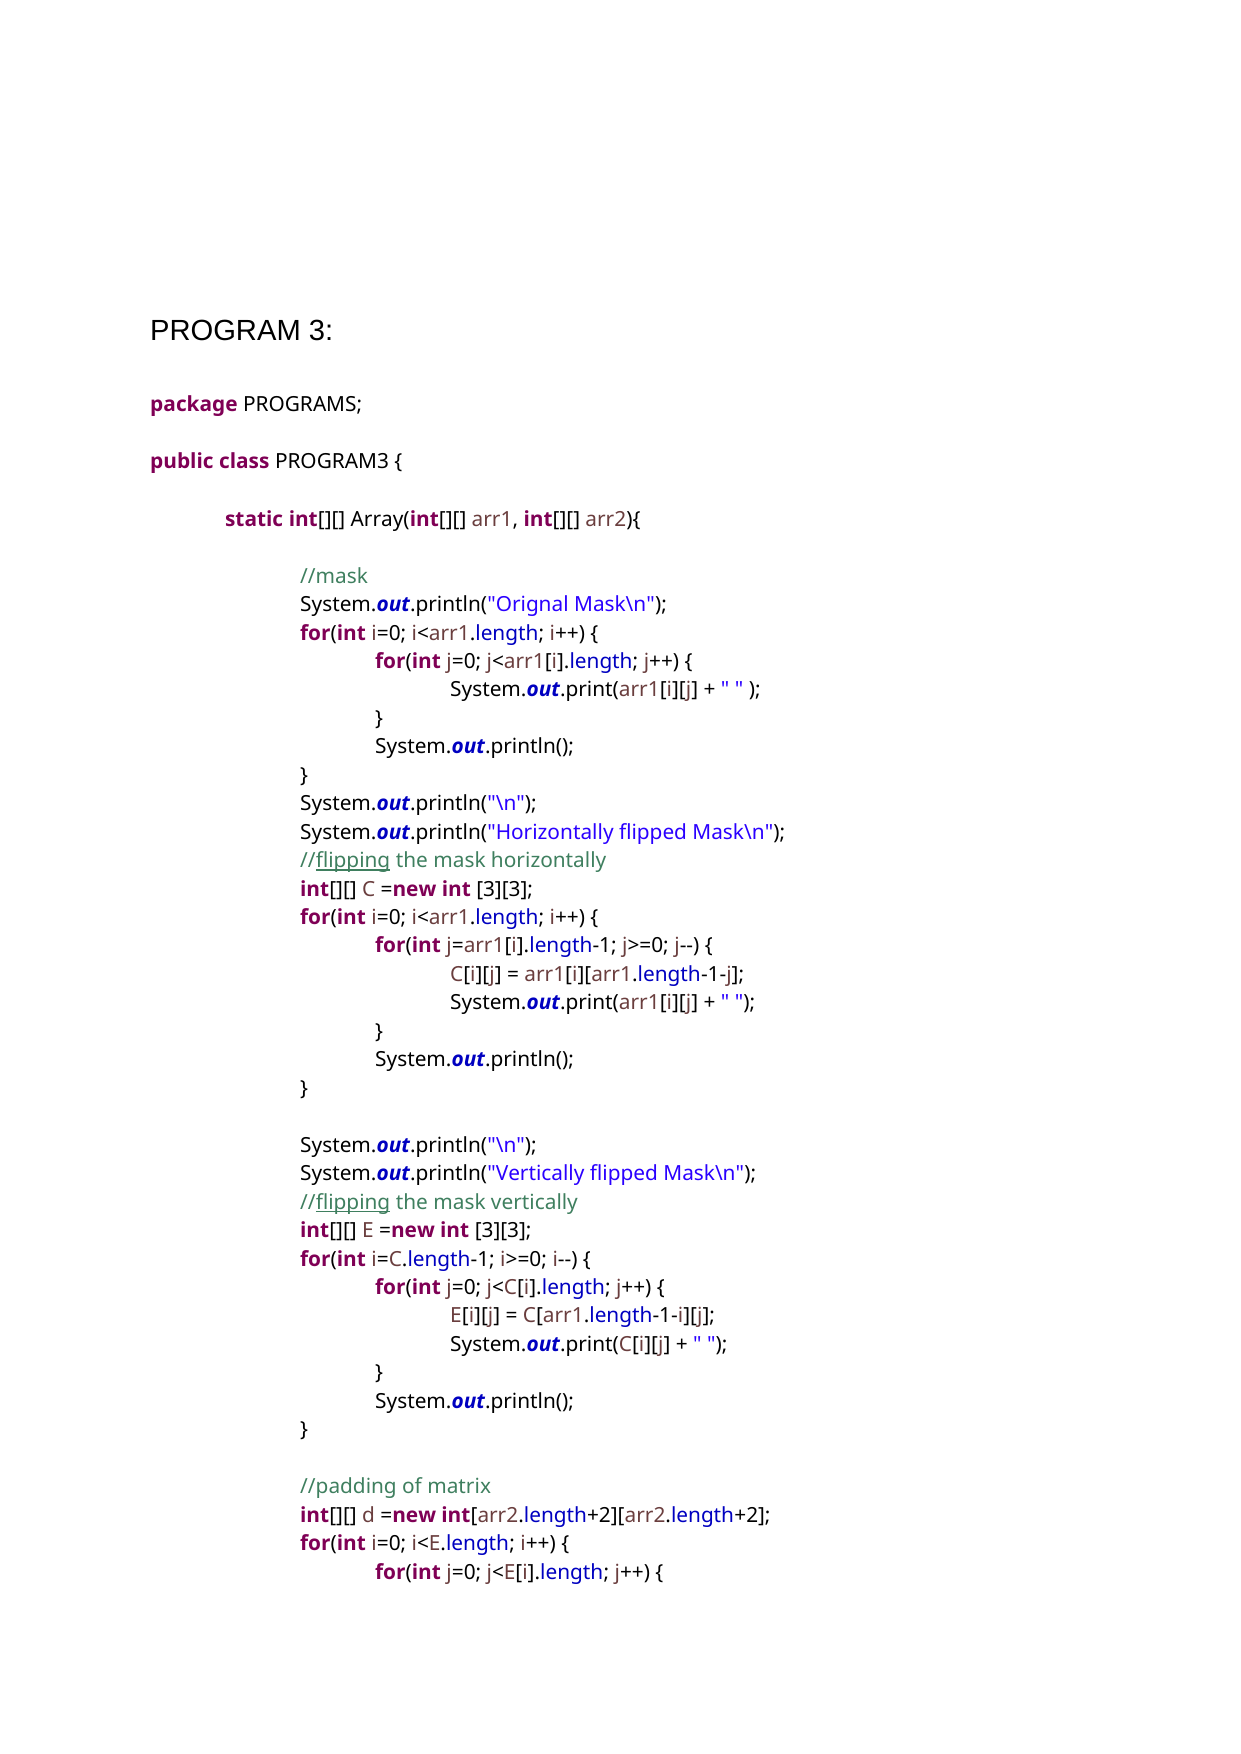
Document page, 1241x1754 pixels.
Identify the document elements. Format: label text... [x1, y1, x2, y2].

text System.out.println("Orignal Mask\n"); [150, 589, 1090, 618]
text E[i][j] = C[arr1.length-1-i][j]; [150, 1301, 1090, 1329]
text } [150, 1414, 1090, 1443]
text System.out.println("Vertically flipped Mask\n"); [150, 1158, 1090, 1187]
text package PROGRAMS; [150, 389, 1090, 418]
text for(int j=arr1[i].length-1; j>=0; j--) { [150, 931, 1090, 959]
text //mask [150, 561, 1090, 589]
text for(int j=0; j<C[i].length; j++) { [150, 1272, 1090, 1301]
text public class PROGRAM3 { [150, 446, 1090, 475]
text System.out.println("\n"); [150, 1130, 1090, 1158]
text //flipping the mask vertically [150, 1187, 1090, 1215]
text PROGRAM 3: [150, 313, 1090, 346]
text } [150, 1357, 1090, 1386]
text System.out.print(arr1[i][j] + " " ); [150, 674, 1090, 703]
text System.out.print(C[i][j] + " "); [150, 1329, 1090, 1357]
text } [150, 760, 1090, 788]
text System.out.println(); [150, 731, 1090, 760]
text for(int j=0; j<E[i].length; j++) { [150, 1557, 1090, 1585]
text for(int i=0; i<E.length; i++) { [150, 1528, 1090, 1557]
text System.out.println("Horizontally flipped Mask\n"); [150, 817, 1090, 845]
text System.out.println(); [150, 1044, 1090, 1073]
text for(int i=C.length-1; i>=0; i--) { [150, 1244, 1090, 1272]
text System.out.println("\n"); [150, 788, 1090, 817]
text //padding of matrix [150, 1471, 1090, 1500]
text for(int i=0; i<arr1.length; i++) { [150, 902, 1090, 931]
text int[][] C =new int [3][3]; [150, 874, 1090, 902]
text } [150, 1073, 1090, 1101]
text //flipping the mask horizontally [150, 845, 1090, 874]
text C[i][j] = arr1[i][arr1.length-1-j]; [150, 959, 1090, 987]
text for(int i=0; i<arr1.length; i++) { [150, 618, 1090, 646]
text } [150, 1016, 1090, 1044]
text } [150, 703, 1090, 731]
text System.out.println(); [150, 1386, 1090, 1414]
text static int[][] Array(int[][] arr1, int[][] arr2){ [150, 504, 1090, 532]
text for(int j=0; j<arr1[i].length; j++) { [150, 646, 1090, 674]
text int[][] d =new int[arr2.length+2][arr2.length+2]; [150, 1500, 1090, 1528]
text System.out.print(arr1[i][j] + " "); [150, 987, 1090, 1016]
text int[][] E =new int [3][3]; [150, 1215, 1090, 1244]
